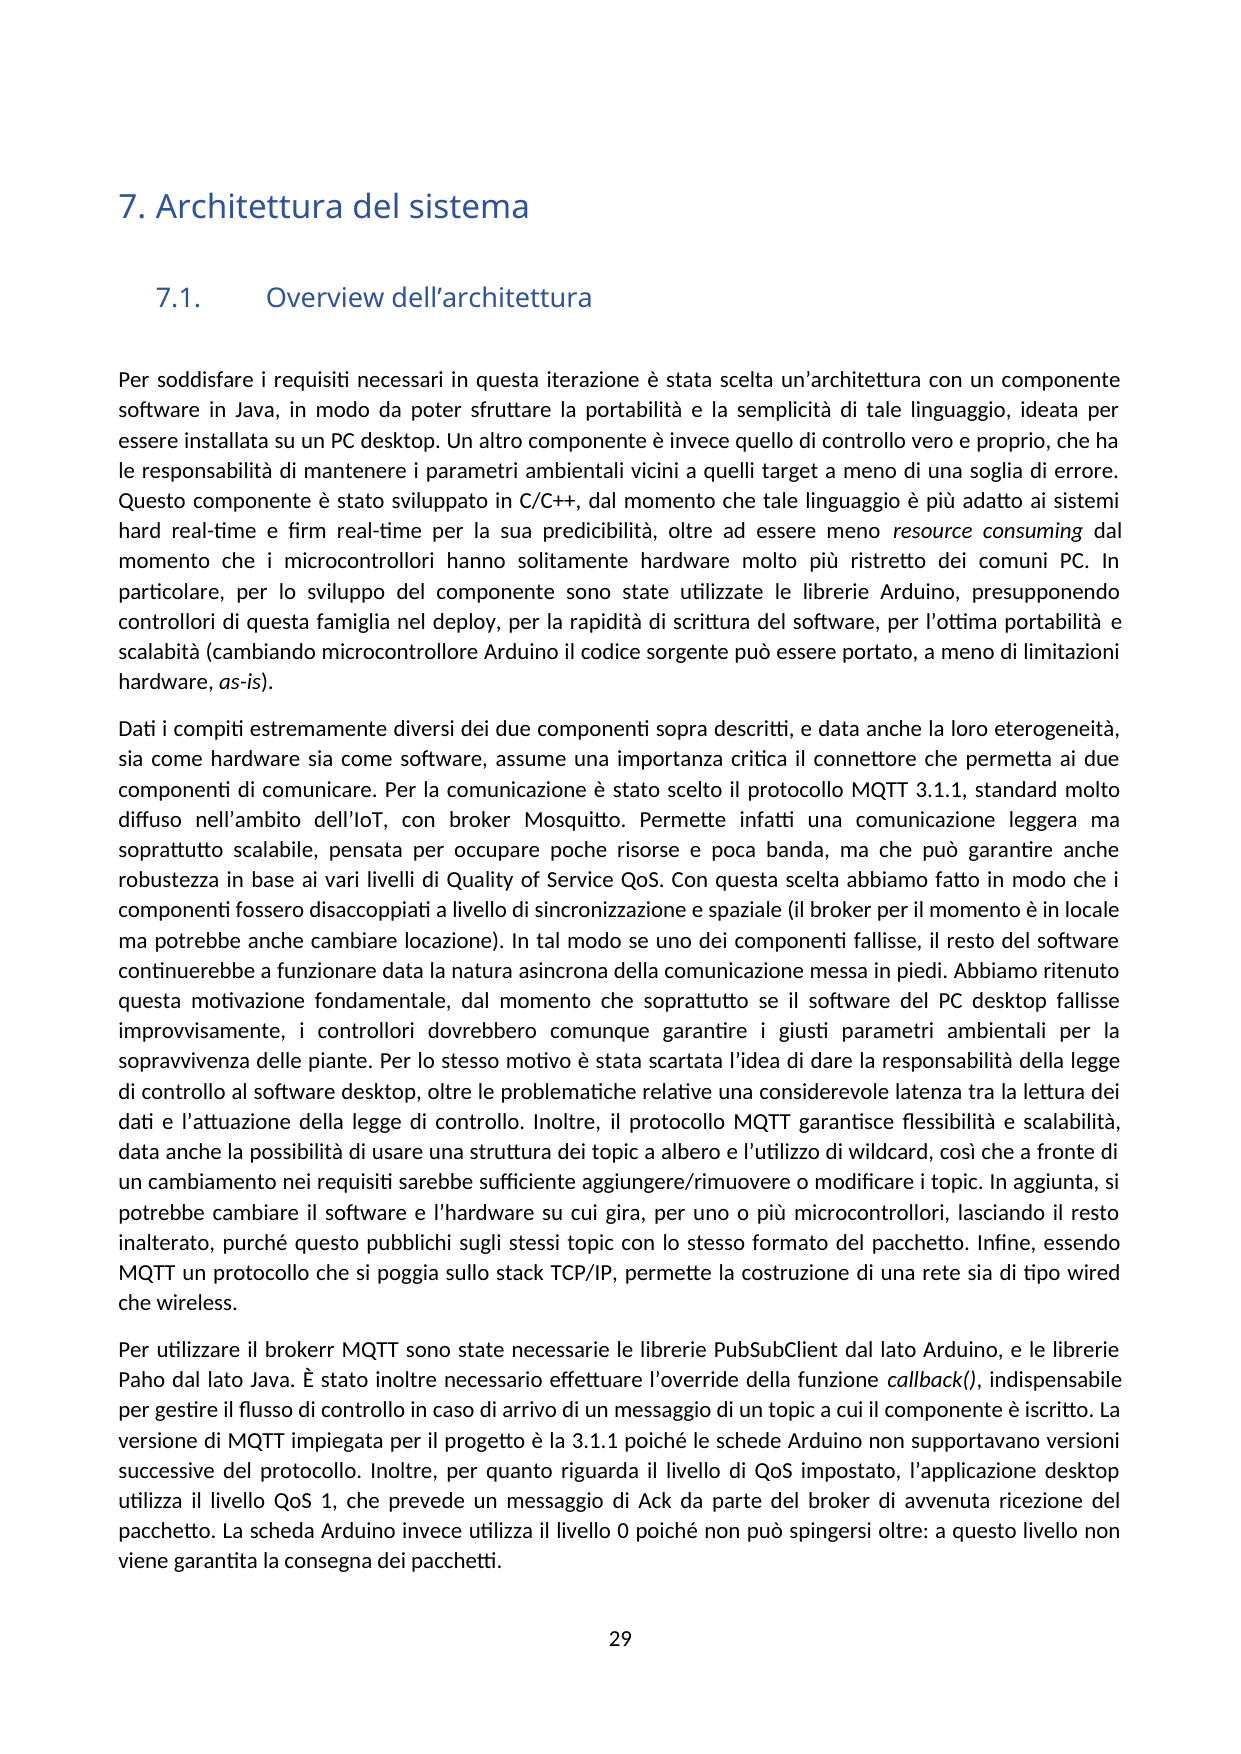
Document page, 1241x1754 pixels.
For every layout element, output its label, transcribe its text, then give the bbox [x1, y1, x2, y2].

text Dati i compiti estremamente diversi dei due componenti sopra descritti, e data anche la loro eterogeneità, sia come hardware sia come software, assume una importanza critica il connettore che permetta ai due componenti di comunicare. Per la comunicazione è stato scelto il protocollo MQTT 3.1.1, standard molto diffuso nell’ambito dell’IoT, con broker Mosquitto. Permette infatti una comunicazione leggera ma soprattutto scalabile, pensata per occupare poche risorse e poca banda, ma che può garantire anche robustezza in base ai vari livelli di Quality of Service QoS. Con questa scelta abbiamo fatto in modo che i componenti fossero disaccoppiati a livello di sincronizzazione e spaziale (il broker per il momento è in locale ma potrebbe anche cambiare locazione). In tal modo se uno dei componenti fallisse, il resto del software continuerebbe a funzionare data la natura asincrona della comunicazione messa in piedi. Abbiamo ritenuto questa motivazione fondamentale, dal momento che soprattutto se il software del PC desktop fallisse improvvisamente, i controllori dovrebbero comunque garantire i giusti parametri ambientali per la sopravvivenza delle piante. Per lo stesso motivo è stata scartata l’idea di dare la responsabilità della legge di controllo al software desktop, oltre le problematiche relative una considerevole latenza tra la lettura dei dati e l’attuazione della legge di controllo. Inoltre, il protocollo MQTT garantisce flessibilità e scalabilità, data anche la possibilità di usare una struttura dei topic a albero e l’utilizzo di wildcard, così che a fronte di un cambiamento nei requisiti sarebbe sufficiente aggiungere/rimuovere o modificare i topic. In aggiunta, si potrebbe cambiare il software e l’hardware su cui gira, per uno o più microcontrollori, lasciando il resto inalterato, purché questo pubblichi sugli stessi topic con lo stesso formato del pacchetto. Infine, essendo MQTT un protocollo che si poggia sullo stack TCP/IP, permette la costruzione di una rete sia di tipo wired che wireless. [118, 714, 1122, 1316]
subtitle Architettura del sistema [118, 183, 1122, 228]
text Per utilizzare il brokerr MQTT sono state necessarie le librerie PubSubClient dal lato Arduino, e le librerie Paho dal lato Java. È stato inoltre necessario effettuare l’override della funzione callback(), indispensabile per gestire il flusso di controllo in caso di arrivo di un messaggio di un topic a cui il componente è iscritto. La versione di MQTT impiegata per il progetto è la 3.1.1 poiché le schede Arduino non supportavano versioni successive del protocollo. Inoltre, per quanto riguarda il livello di QoS impostato, l’applicazione desktop utilizza il livello QoS 1, che prevede un messaggio di Ack da parte del broker di avvenuta ricezione del pacchetto. La scheda Arduino invece utilizza il livello 0 poiché non può spingersi oltre: a questo livello non viene garantita la consegna dei pacchetti. [118, 1335, 1122, 1574]
text Per soddisfare i requisiti necessari in questa iterazione è stata scelta un’architettura con un componente software in Java, in modo da poter sfruttare la portabilità e la semplicità di tale linguaggio, ideata per essere installata su un PC desktop. Un altro componente è invece quello di controllo vero e proprio, che ha le responsabilità di mantenere i parametri ambientali vicini a quelli target a meno di una soglia di errore. Questo componente è stato sviluppato in C/C++, dal momento che tale linguaggio è più adatto ai sistemi hard real-time e firm real-time per la sua predicibilità, oltre ad essere meno resource consuming dal momento che i microcontrollori hanno solitamente hardware molto più ristretto dei comuni PC. In particolare, per lo sviluppo del componente sono state utilizzate le librerie Arduino, presupponendo controllori di questa famiglia nel deploy, per la rapidità di scrittura del software, per l’ottima portabilità e scalabità (cambiando microcontrollore Arduino il codice sorgente può essere portato, a meno di limitazioni hardware, as-is). [118, 365, 1122, 695]
subtitle Overview dell’architettura [156, 279, 1122, 316]
